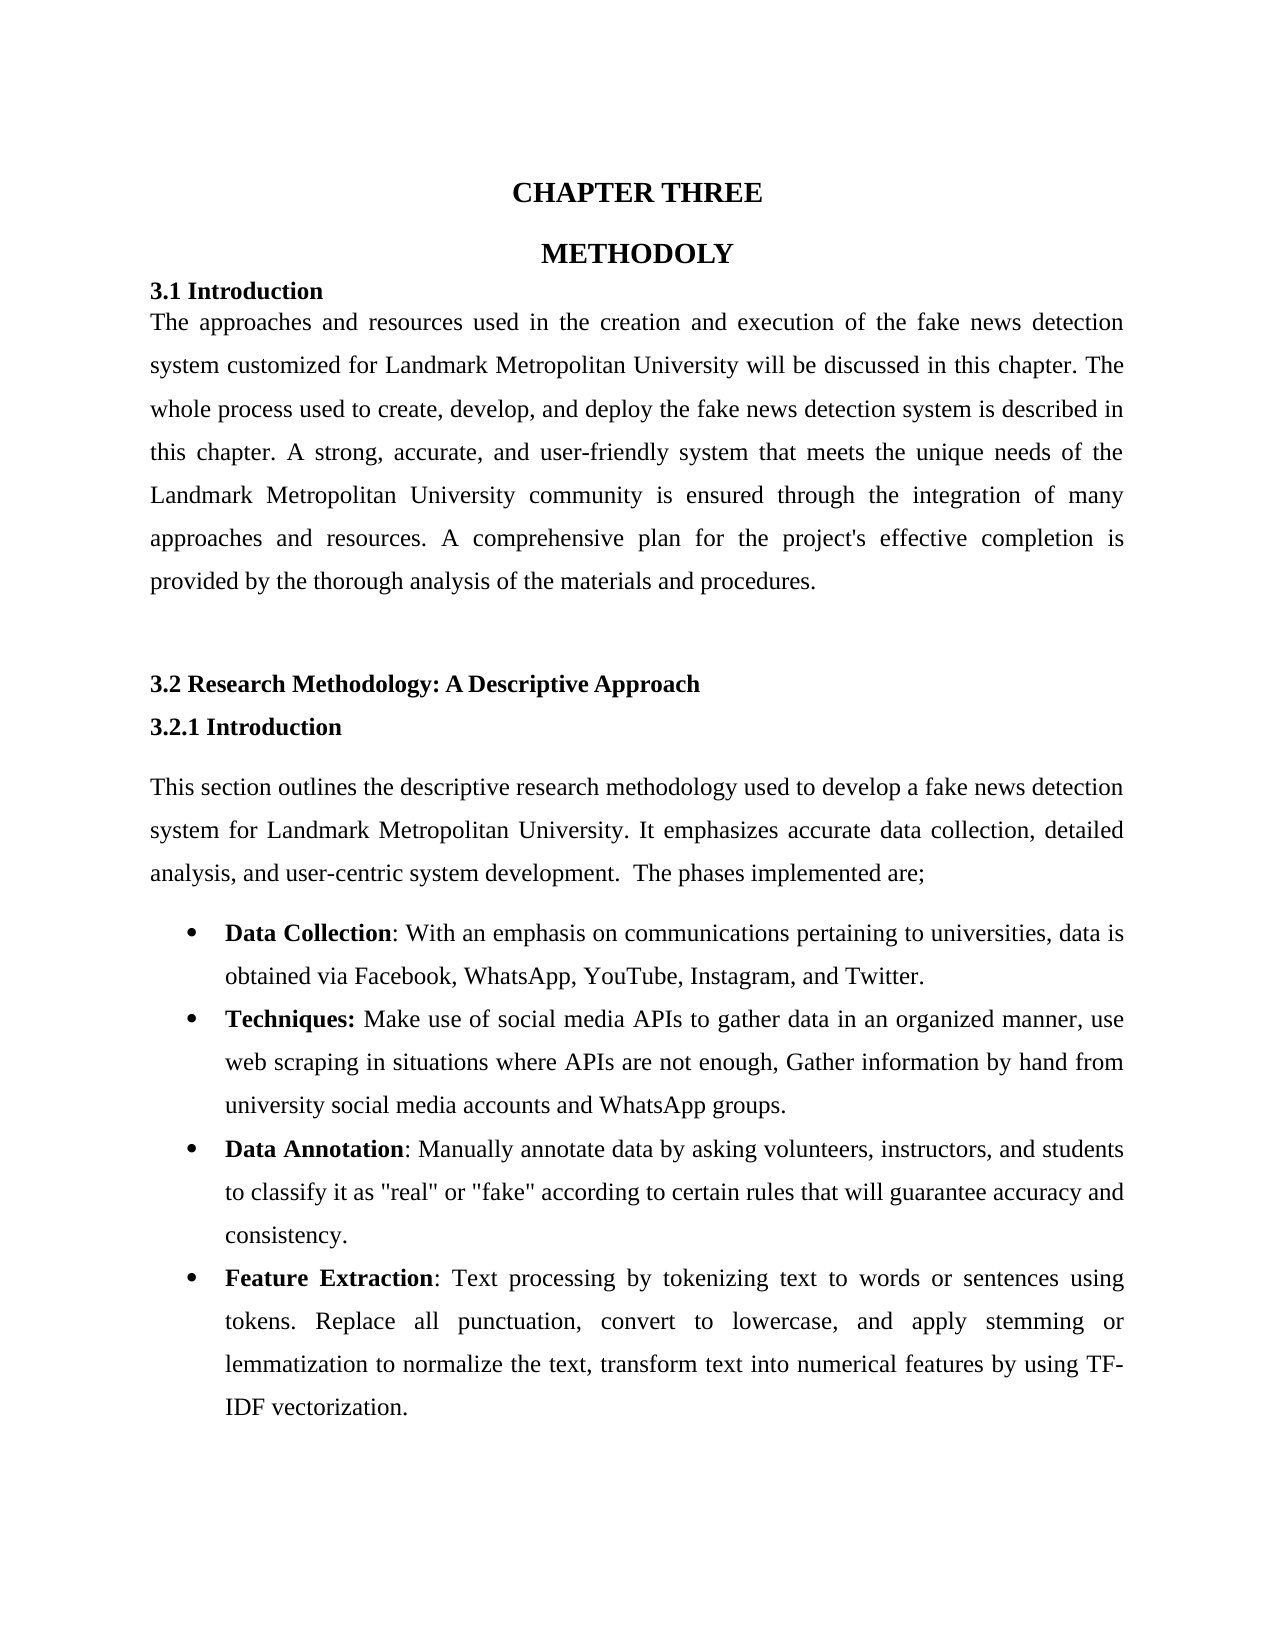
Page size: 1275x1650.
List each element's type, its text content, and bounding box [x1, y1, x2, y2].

list Data Collection: With an emphasis on communications pertaining to universities, data is obtained via Facebook, WhatsApp, YouTube, Instagram, and Twitter. [187, 918, 1125, 990]
subtitle CHAPTER THREE [150, 175, 1125, 208]
text 3.2 Research Methodology: A Descriptive Approach 3.2.1 Introduction [150, 626, 1125, 741]
subtitle METHODOLY [150, 236, 1125, 270]
list Data Annotation: Manually annotate data by asking volunteers, instructors, and students to classify it as "real" or "fake" according to certain rules that will guarantee accuracy and consistency. [187, 1134, 1125, 1249]
list Techniques: Make use of social media APIs to gather data in an organized manner, use web scraping in situations where APIs are not enough, Gather information by hand from university social media accounts and WhatsApp groups. [187, 1004, 1125, 1119]
subtitle 3.1 Introduction [150, 276, 1125, 305]
text This section outlines the descriptive research methodology used to develop a fake news detection system for Landmark Metropolitan University. It emphasizes accurate data collection, detailed analysis, and user-centric system development. The phases implemented are; [150, 772, 1125, 887]
text The approaches and resources used in the creation and execution of the fake news detection system customized for Landmark Metropolitan University will be discussed in this chapter. The whole process used to create, develop, and deploy the fake news detection system is described in this chapter. A strong, accurate, and user-friendly system that meets the unique needs of the Landmark Metropolitan University community is ensured through the integration of many approaches and resources. A comprehensive plan for the project's effective completion is provided by the thorough analysis of the materials and procedures. [150, 307, 1125, 595]
list Feature Extraction: Text processing by tokenizing text to words or sentences using tokens. Replace all punctuation, convert to lowercase, and apply stemming or lemmatization to normalize the text, transform text into numerical features by using TF-IDF vectorization. [187, 1263, 1125, 1421]
